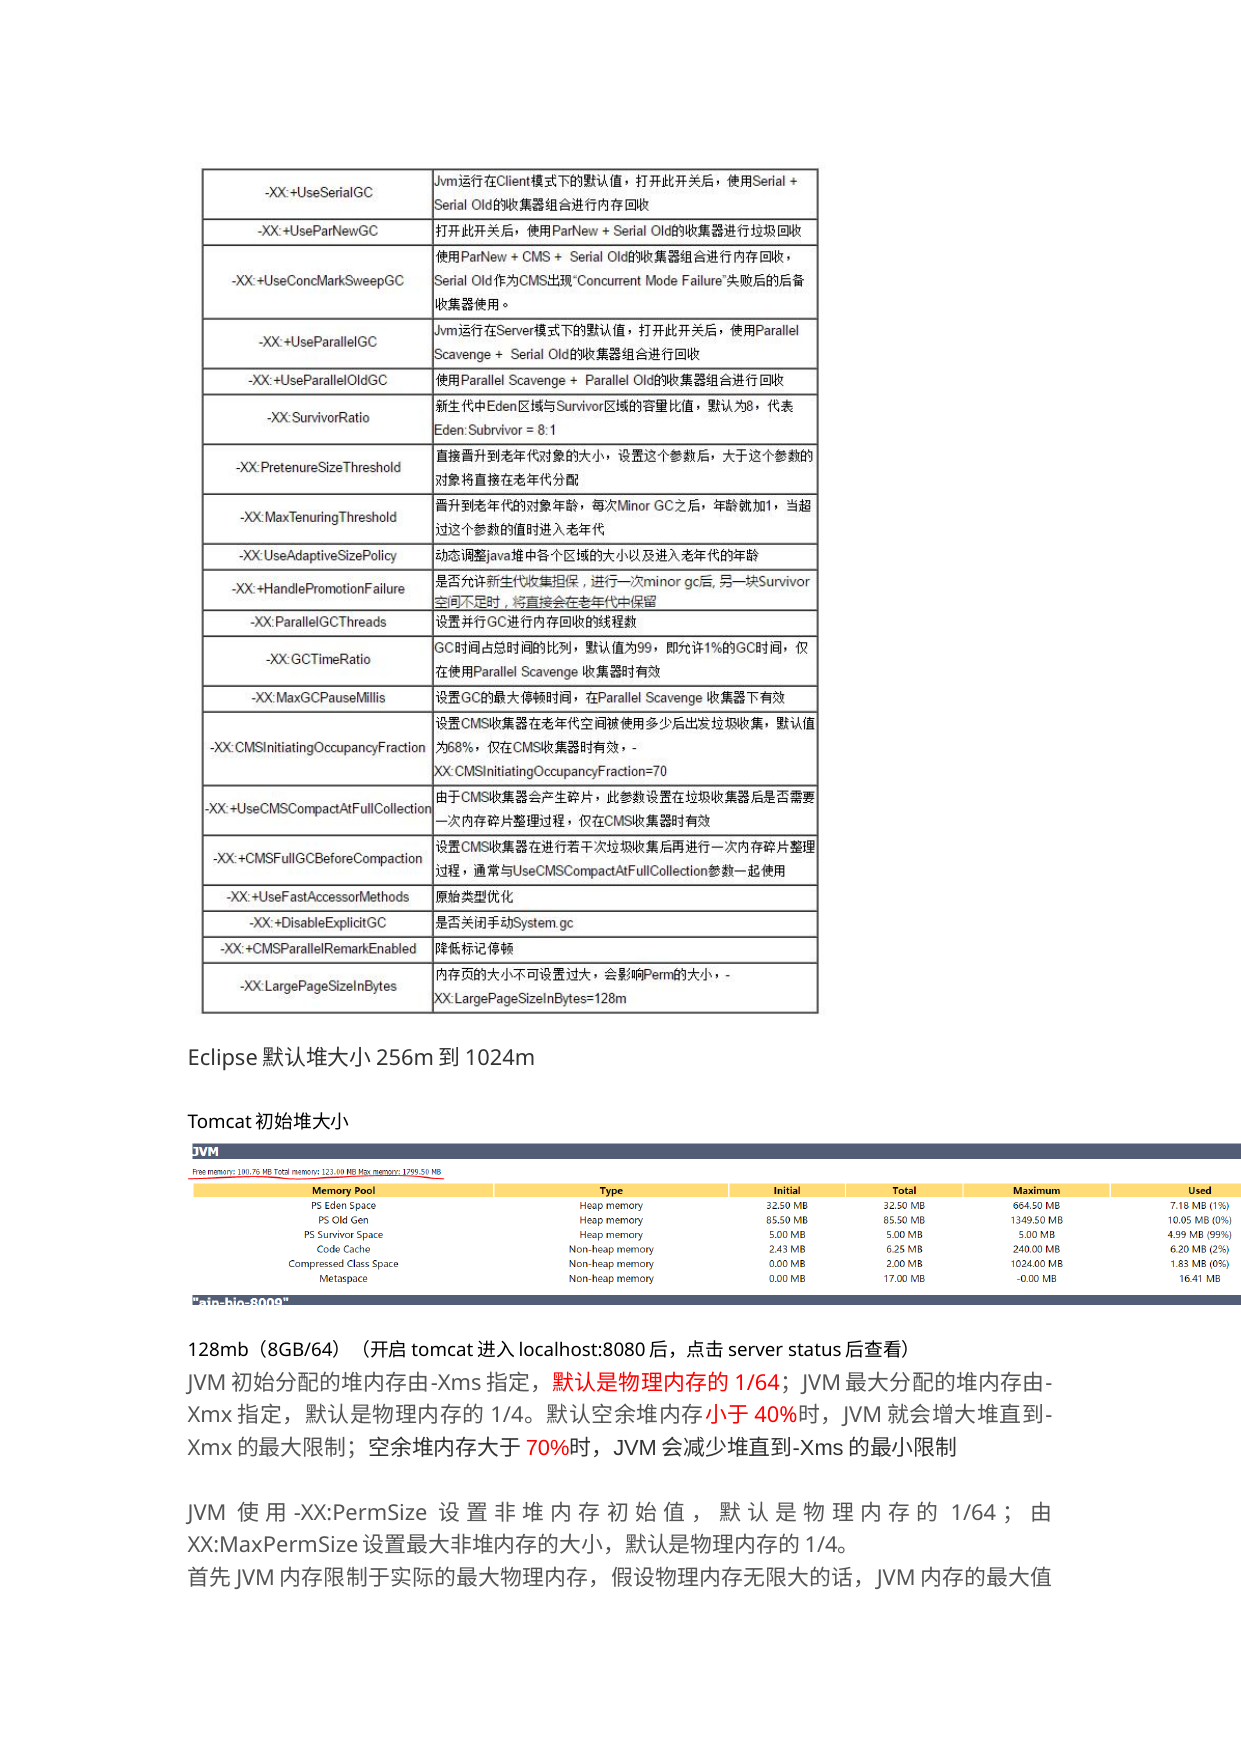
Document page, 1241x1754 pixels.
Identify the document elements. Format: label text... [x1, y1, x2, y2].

picture [187, 162, 831, 1024]
text JVM使用-XX:PermSize设置非堆内存初始值，默认是物理内存的1/64；由XX:MaxPermSize设置最大非堆内存的大小，默认是物理内存的1/4。 [187, 1494, 1053, 1559]
picture [187, 1137, 1241, 1305]
text Tomcat初始堆大小 [187, 1104, 1053, 1137]
text 128mb（8GB/64）（开启tomcat进入localhost:8080后，点击server status后查看） [187, 1305, 1053, 1364]
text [187, 1559, 1053, 1592]
text Eclipse默认堆大小256m到1024m [187, 1039, 1053, 1072]
text JVM初始分配的堆内存由-Xms指定，默认是物理内存的1/64；JVM最大分配的堆内存由-Xmx指定，默认是物理内存的1/4。默认空余堆内存小于40%时，JVM就会增大堆直到-Xmx的最大限制；空余堆内存大于70%时，JVM会减少堆直到-Xms的最小限制 [187, 1364, 1053, 1462]
